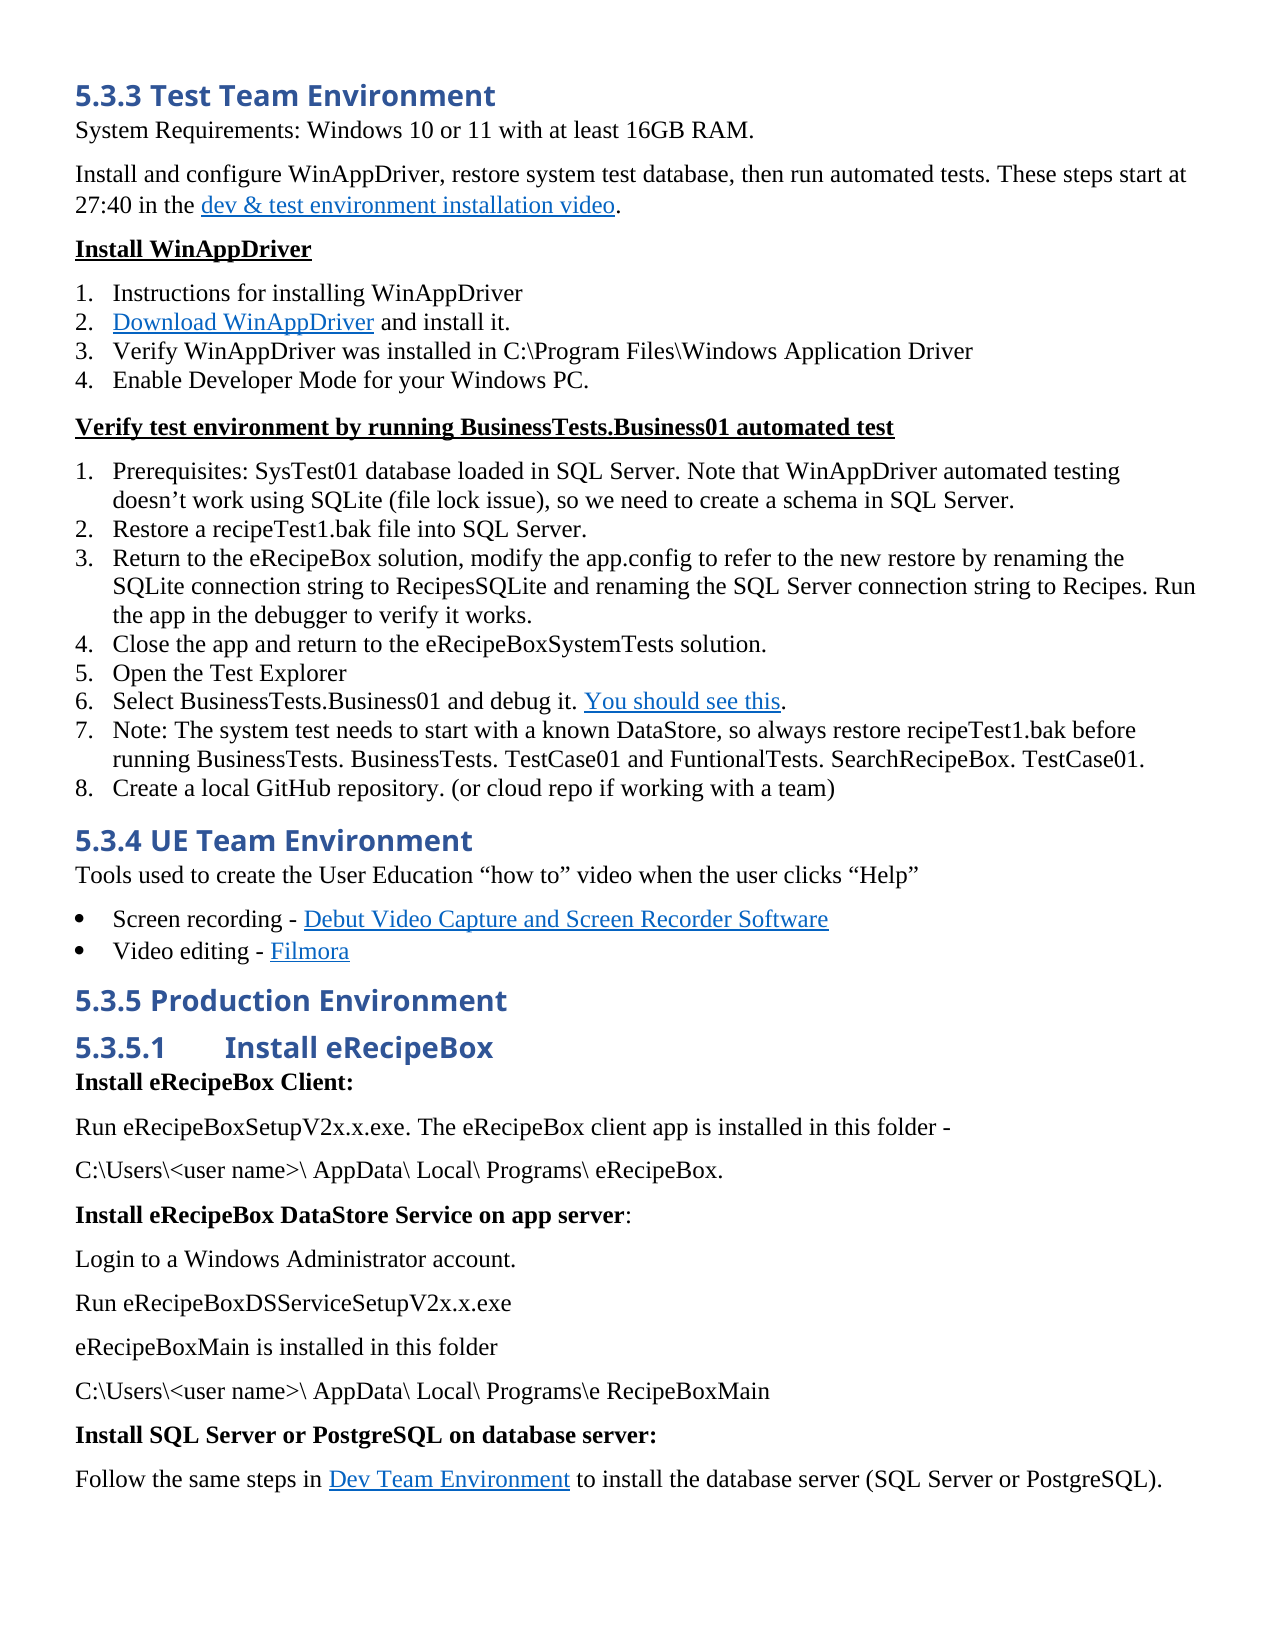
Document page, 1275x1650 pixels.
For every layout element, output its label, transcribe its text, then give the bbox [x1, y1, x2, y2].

text Verify test environment by running BusinessTests.Business01 automated test [75, 412, 1200, 441]
text C:\Users\<user name>\ AppData\ Local\ Programs\e RecipeBoxMain [75, 1376, 1200, 1405]
subtitle Install eRecipeBox [75, 1028, 1200, 1067]
list Video editing - Filmora [75, 936, 1200, 964]
subtitle Test Team Environment [75, 75, 1200, 115]
list Restore a recipeTest1.bak file into SQL Server. [75, 514, 1200, 543]
text Follow the same steps in Dev Team Environment to install the database server (SQL Server or PostgreSQL). [75, 1464, 1200, 1493]
list Instructions for installing WinAppDriver [75, 278, 1200, 307]
text Run eRecipeBoxDSServiceSetupV2x.x.exe [75, 1288, 1200, 1317]
text Run eRecipeBoxSetupV2x.x.exe. The eRecipeBox client app is installed in this folder - [75, 1112, 1200, 1140]
list Prerequisites: SysTest01 database loaded in SQL Server. Note that WinAppDriver automated testing doesn’t work using SQLite (file lock issue), so we need to create a schema in SQL Server. [75, 456, 1200, 514]
list Note: The system test needs to start with a known DataStore, so always restore recipeTest1.bak before running BusinessTests. BusinessTests. TestCase01 and FuntionalTests. SearchRecipeBox. TestCase01. [75, 715, 1200, 773]
text Install eRecipeBox DataStore Service on app server: [75, 1200, 1200, 1228]
list Close the app and return to the eRecipeBoxSystemTests solution. [75, 629, 1200, 658]
list Select BusinessTests.Business01 and debug it. You should see this. [75, 686, 1200, 715]
text eRecipeBoxMain is installed in this folder [75, 1332, 1200, 1361]
list Download WinAppDriver and install it. [75, 307, 1200, 336]
list Open the Test Explorer [75, 658, 1200, 686]
text Install SQL Server or PostgreSQL on database server: [75, 1420, 1200, 1449]
text Install WinAppDriver [75, 234, 1200, 263]
text Tools used to create the User Education “how to” video when the user clicks “Help” [75, 860, 1200, 889]
subtitle UE Team Environment [75, 820, 1200, 860]
subtitle Production Environment [75, 980, 1200, 1019]
list Return to the eRecipeBox solution, modify the app.config to refer to the new restore by renaming the SQLite connection string to RecipesSQLite and renaming the SQL Server connection string to Recipes. Run the app in the debugger to verify it works. [75, 543, 1200, 629]
text Install and configure WinAppDriver, restore system test database, then run automated tests. These steps start at 27:40 in the dev & test environment installation video. [75, 159, 1200, 219]
text System Requirements: Windows 10 or 11 with at least 16GB RAM. [75, 115, 1200, 143]
text C:\Users\<user name>\ AppData\ Local\ Programs\ eRecipeBox. [75, 1156, 1200, 1184]
list Verify WinAppDriver was installed in C:\Program Files\Windows Application Driver [75, 336, 1200, 365]
list Create a local GitHub repository. (or cloud repo if working with a team) [75, 773, 1200, 801]
list Enable Developer Mode for your Windows PC. [75, 365, 1200, 393]
text Install eRecipeBox Client: [75, 1067, 1200, 1096]
text Login to a Windows Administrator account. [75, 1244, 1200, 1272]
list Screen recording - Debut Video Capture and Screen Recorder Software [75, 904, 1200, 933]
